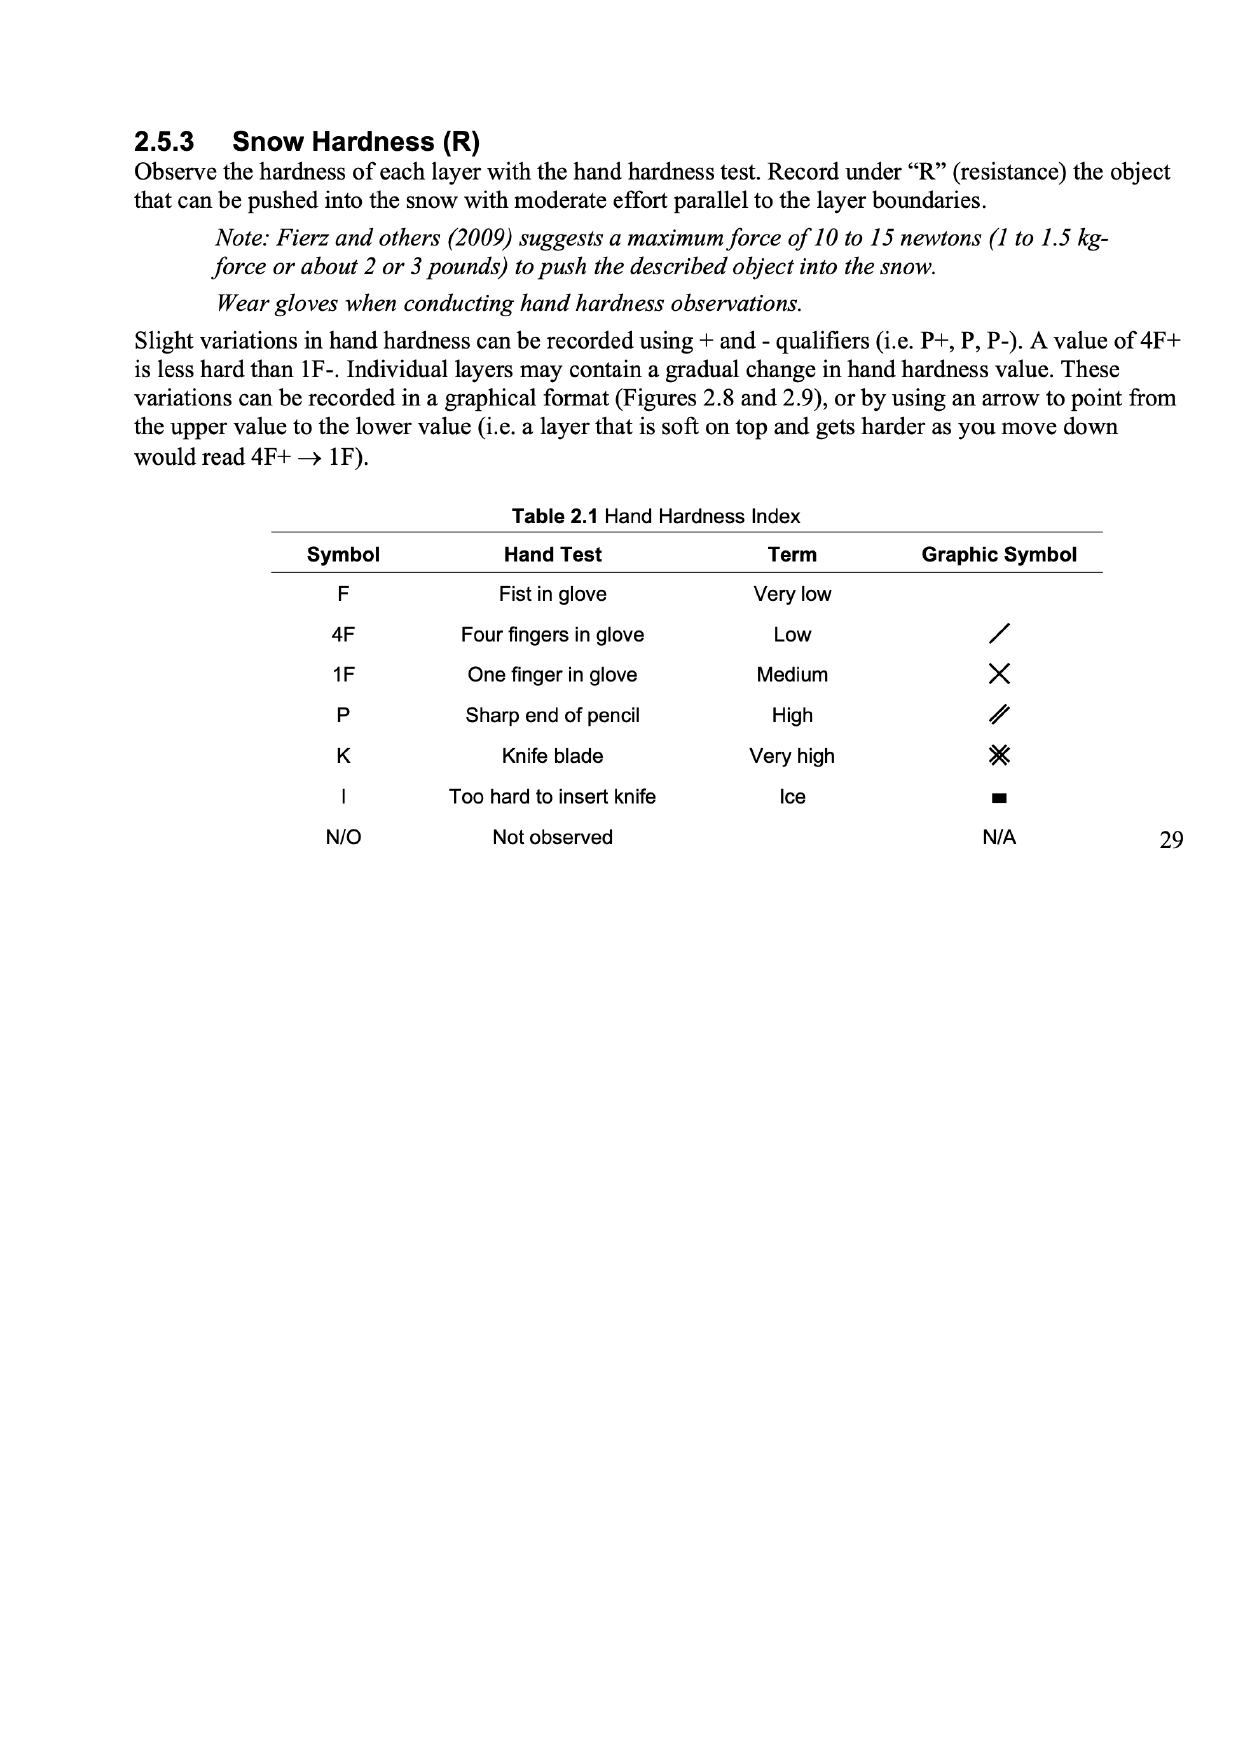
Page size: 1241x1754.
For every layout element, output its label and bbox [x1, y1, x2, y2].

picture [118, 118, 1209, 868]
